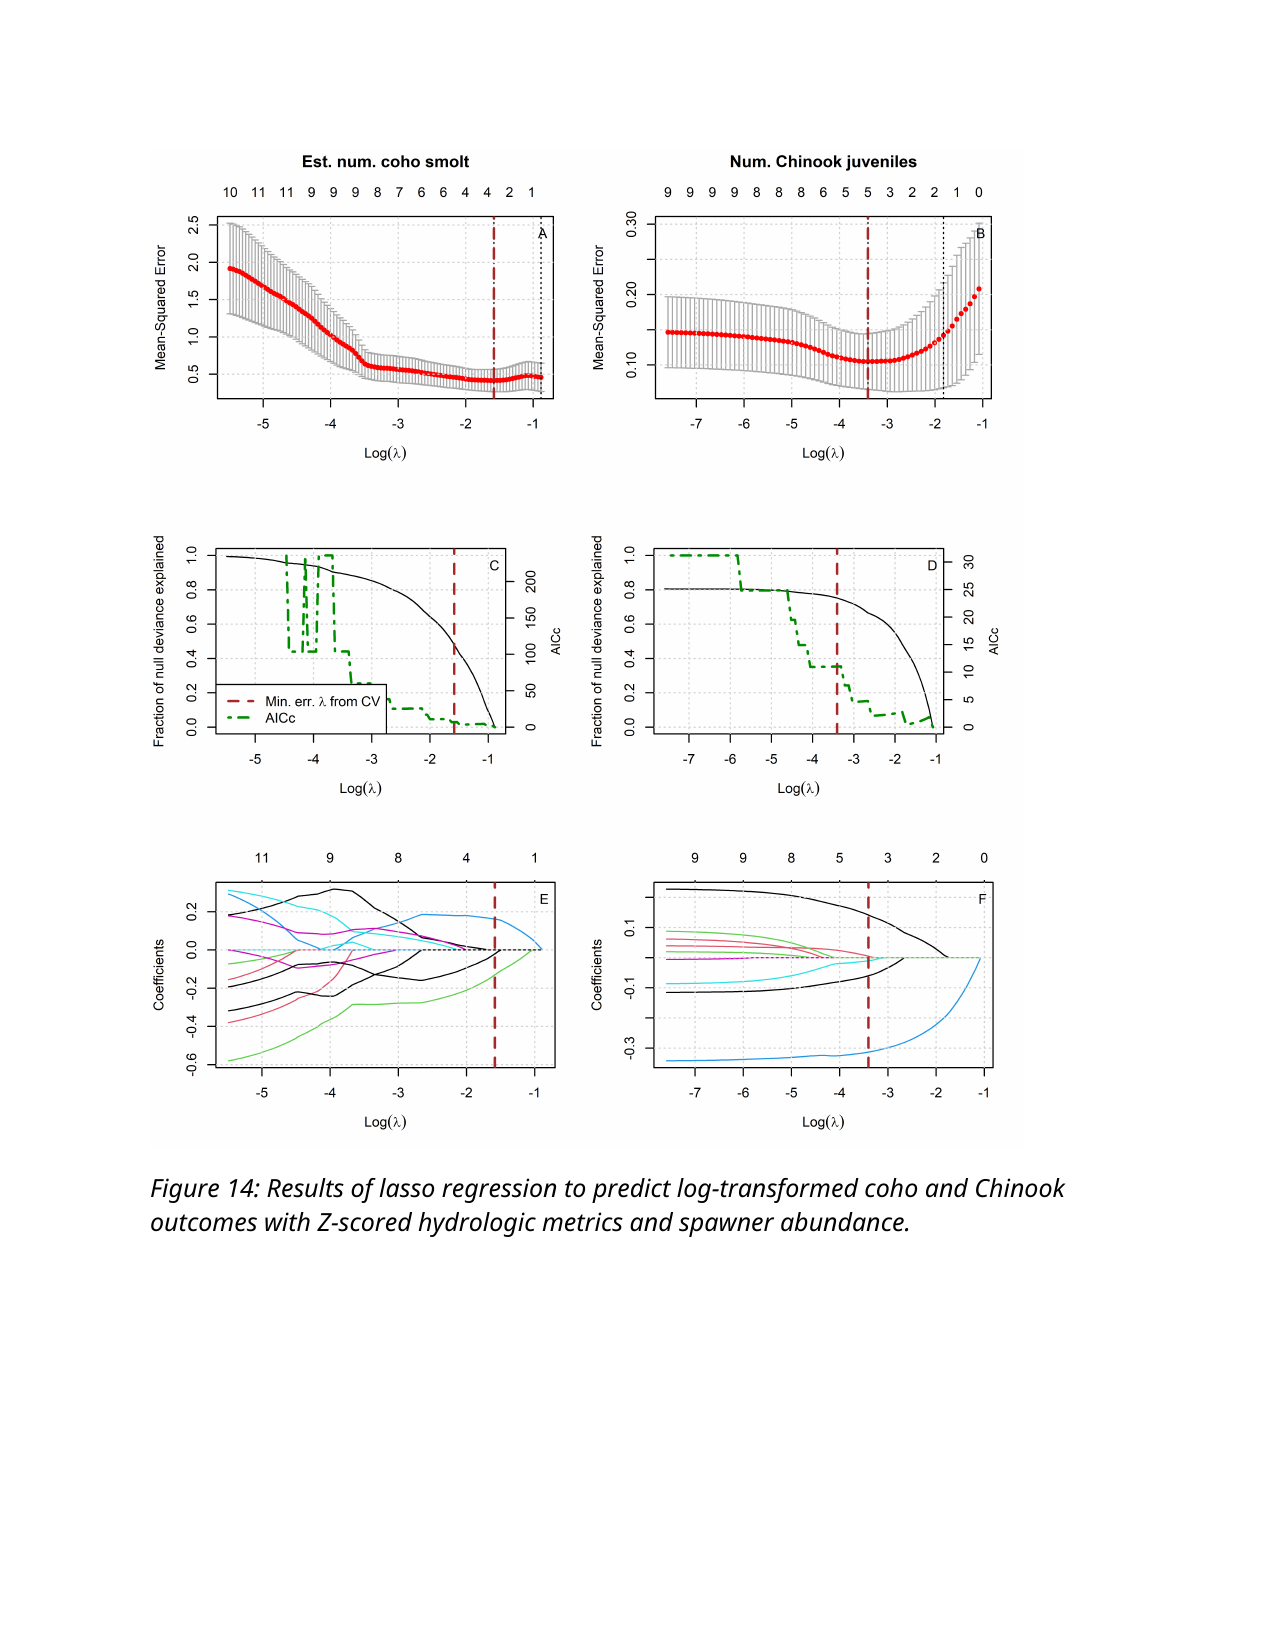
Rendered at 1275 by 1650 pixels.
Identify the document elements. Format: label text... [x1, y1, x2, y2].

picture [150, 150, 1025, 1150]
text Figure 14: Results of lasso regression to predict log-transformed coho and Chinook outcomes with Z-scored hydrologic metrics and spawner abundance. [150, 1171, 1125, 1239]
